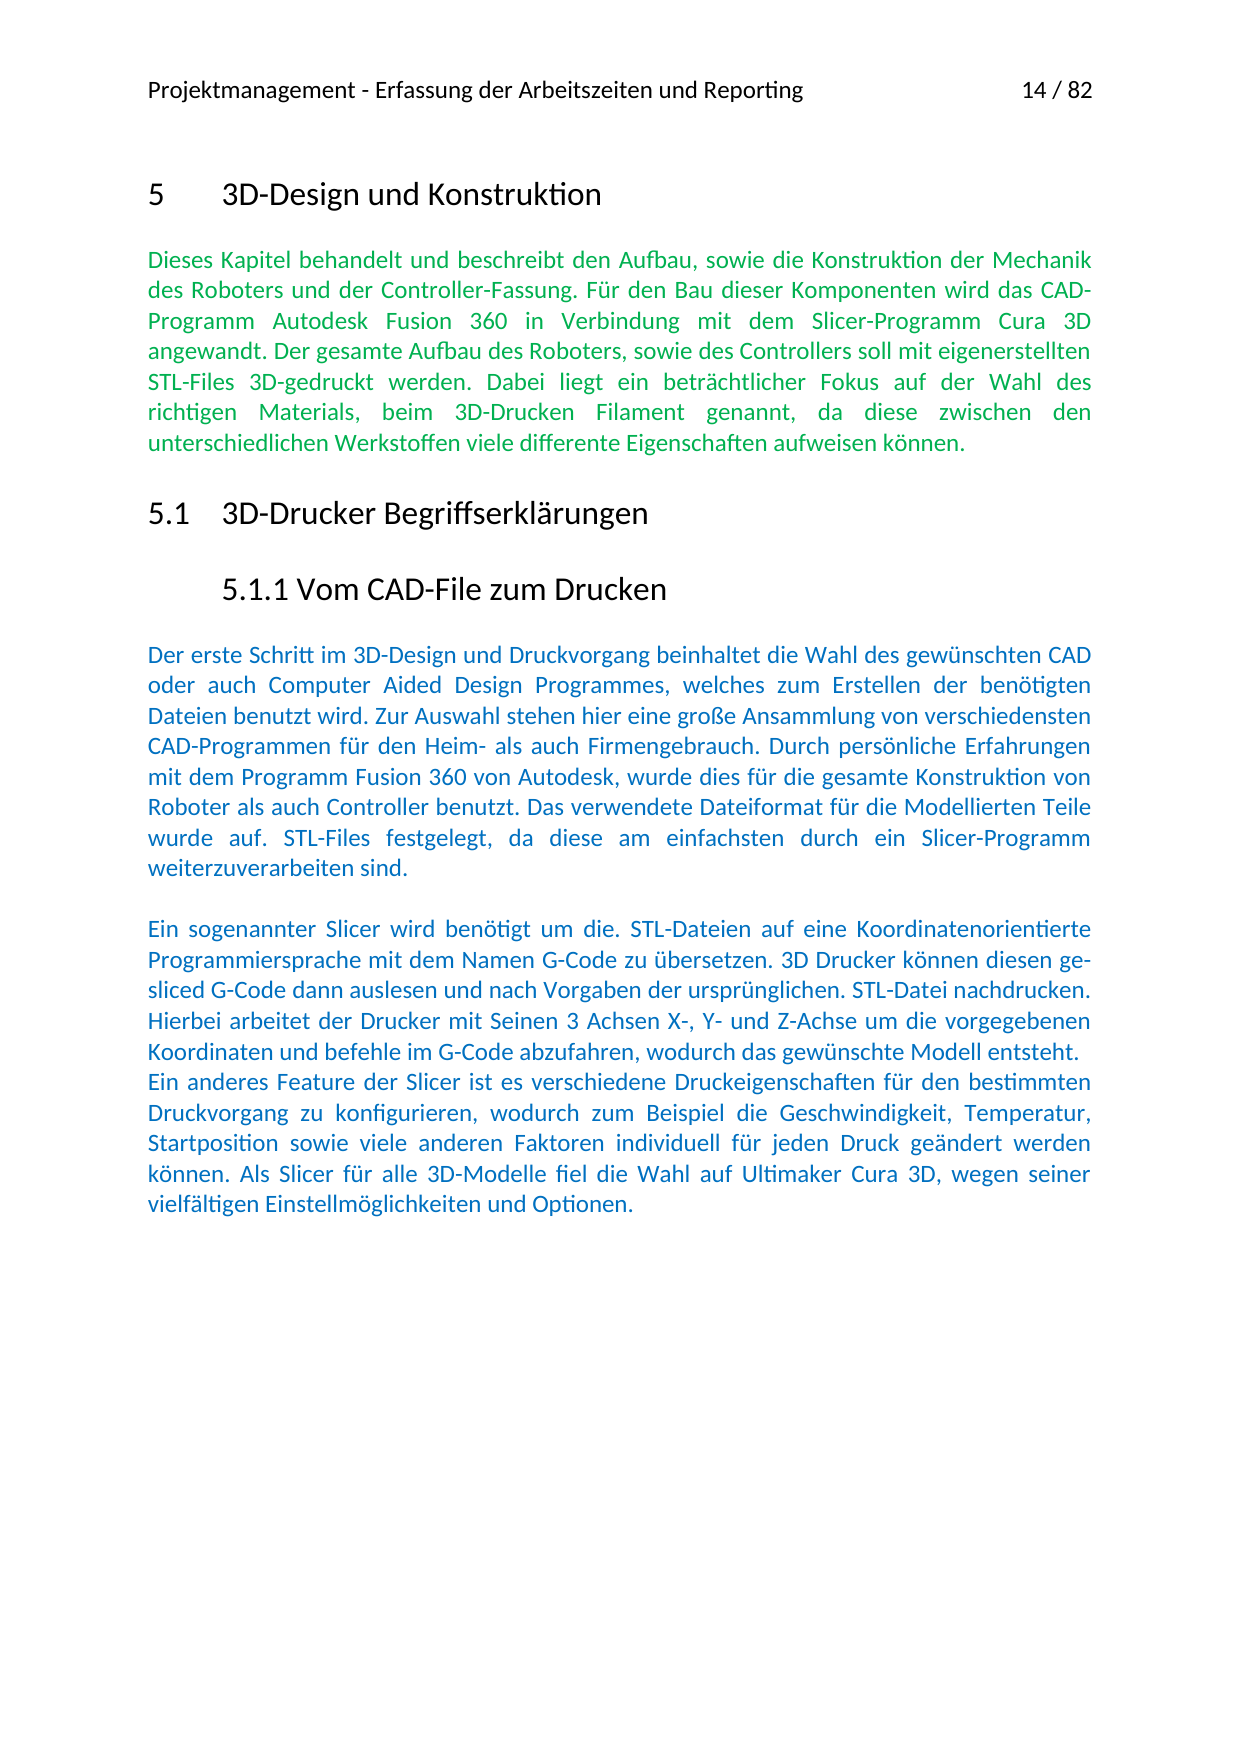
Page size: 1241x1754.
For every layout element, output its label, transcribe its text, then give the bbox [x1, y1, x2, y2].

subtitle Vom CAD-File zum Drucken [221, 568, 1093, 608]
text Ein anderes Feature der Slicer ist es verschiedene Druckeigenschaften für den bestimmten Druckvorgang zu konfigurieren, wodurch zum Beispiel die Geschwindigkeit, Temperatur, Startposition sowie viele anderen Faktoren individuell für jeden Druck geändert werden können. Als Slicer für alle 3D-Modelle fiel die Wahl auf Ultimaker Cura 3D, wegen seiner vielfältigen Einstellmöglichkeiten und Optionen. [148, 1066, 1093, 1219]
subtitle 3D-Design und Konstruktion [148, 173, 1093, 213]
text Dieses Kapitel behandelt und beschreibt den Aufbau, sowie die Konstruktion der Mechanik des Roboters und der Controller-Fassung. Für den Bau dieser Komponenten wird das CAD-Programm Autodesk Fusion 360 in Verbindung mit dem Slicer-Programm Cura 3D angewandt. Der gesamte Aufbau des Roboters, sowie des Controllers soll mit eigenerstellten STL-Files 3D-gedruckt werden. Dabei liegt ein beträchtlicher Fokus auf der Wahl des richtigen Materials, beim 3D-Drucken Filament genannt, da diese zwischen den unterschiedlichen Werkstoffen viele differente Eigenschaften aufweisen können. [148, 244, 1093, 457]
text Ein sogenannter Slicer wird benötigt um die. STL-Dateien auf eine Koordinatenorientierte Programmiersprache mit dem Namen G-Code zu übersetzen. 3D Drucker können diesen ge-sliced G-Code dann auslesen und nach Vorgaben der ursprünglichen. STL-Datei nachdrucken. Hierbei arbeitet der Drucker mit Seinen 3 Achsen X-, Y- und Z-Achse um die vorgegebenen Koordinaten und befehle im G-Code abzufahren, wodurch das gewünschte Modell entsteht. [148, 913, 1093, 1066]
text Der erste Schritt im 3D-Design und Druckvorgang beinhaltet die Wahl des gewünschten CAD oder auch Computer Aided Design Programmes, welches zum Erstellen der benötigten Dateien benutzt wird. Zur Auswahl stehen hier eine große Ansammlung von verschiedensten CAD-Programmen für den Heim- als auch Firmengebrauch. Durch persönliche Erfahrungen mit dem Programm Fusion 360 von Autodesk, wurde dies für die gesamte Konstruktion von Roboter als auch Controller benutzt. Das verwendete Dateiformat für die Modellierten Teile wurde auf. STL-Files festgelegt, da diese am einfachsten durch ein Slicer-Programm weiterzuverarbeiten sind. [148, 639, 1093, 883]
subtitle 3D-Drucker Begriffserklärungen [148, 492, 1093, 533]
